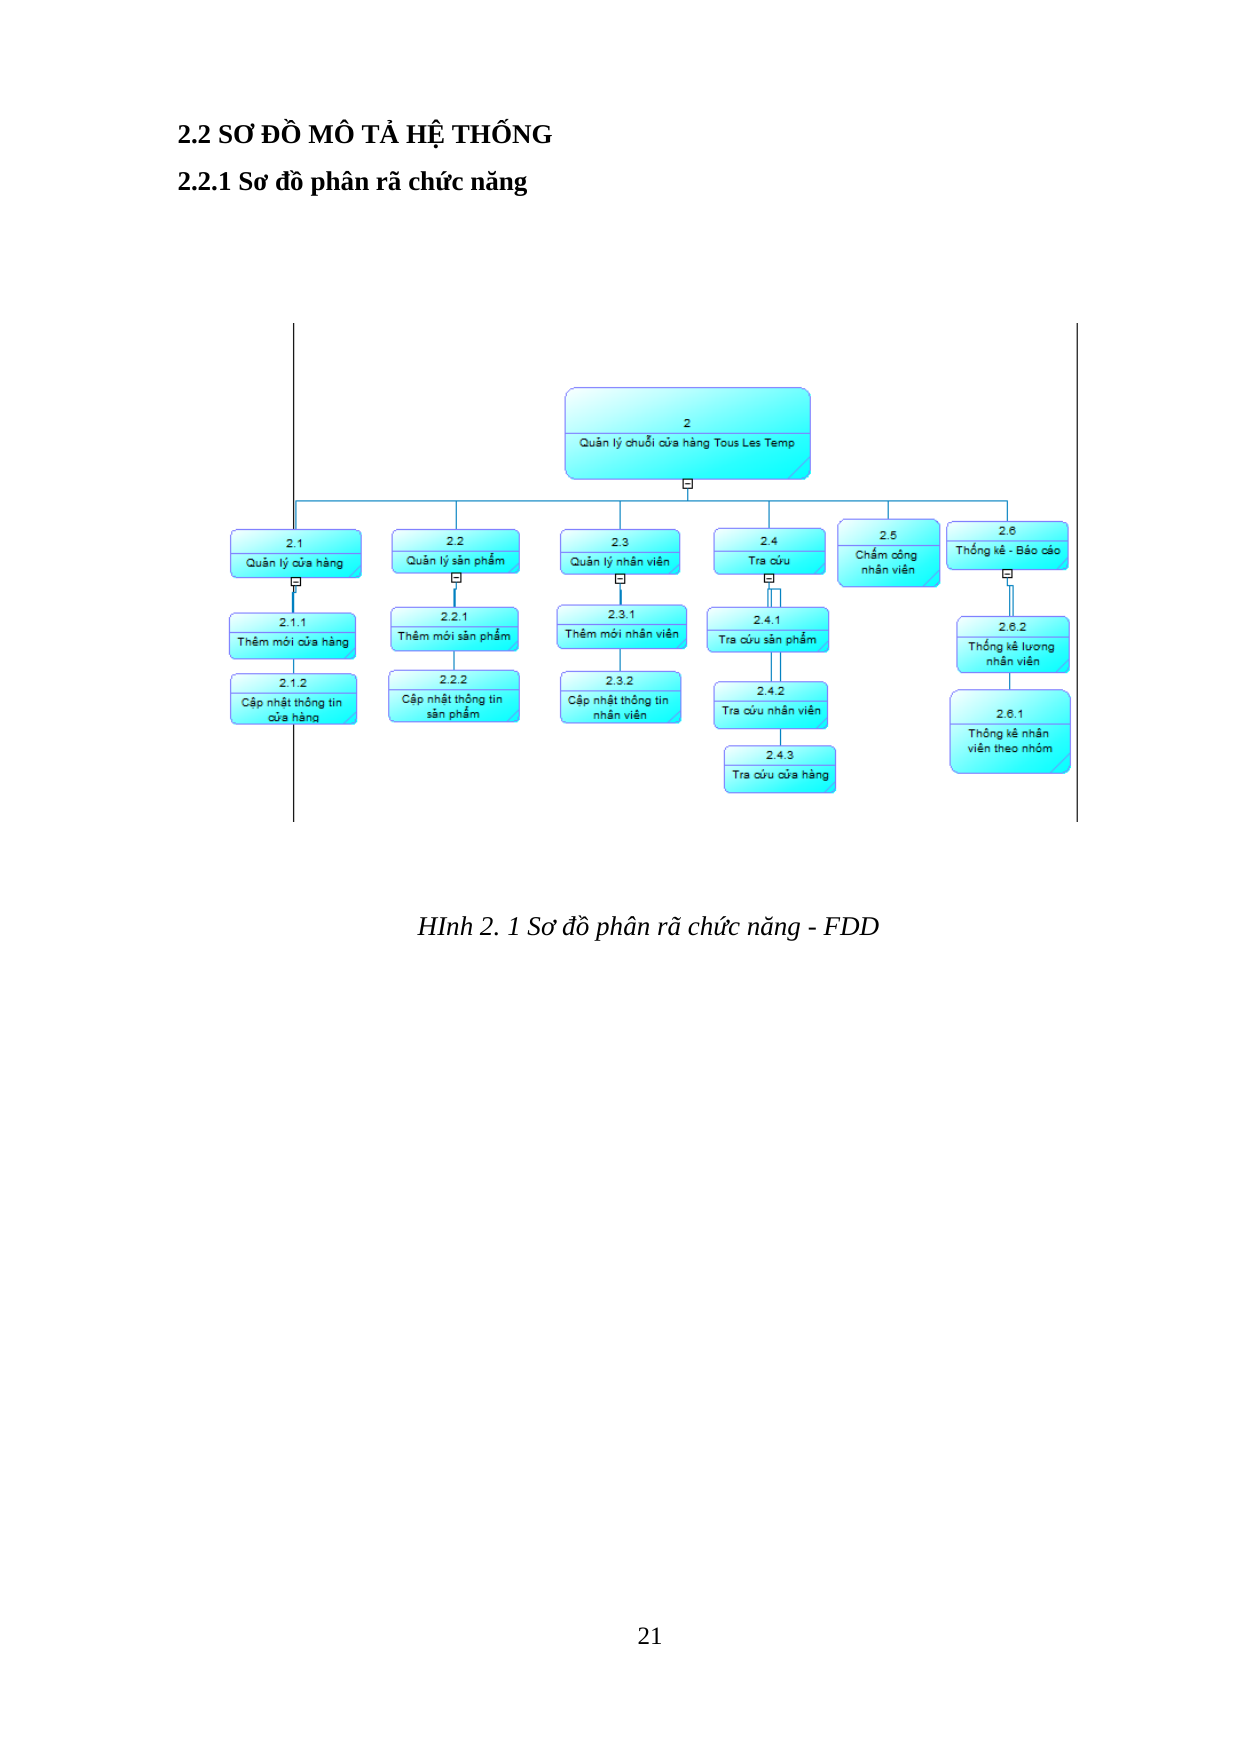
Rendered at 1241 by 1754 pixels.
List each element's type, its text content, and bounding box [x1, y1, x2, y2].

text 2.2.1 Sơ đồ phân rã chức năng [177, 165, 1122, 196]
picture [190, 323, 1118, 822]
text 2.2 Sơ đồ mô tả hệ thống [177, 118, 1169, 149]
